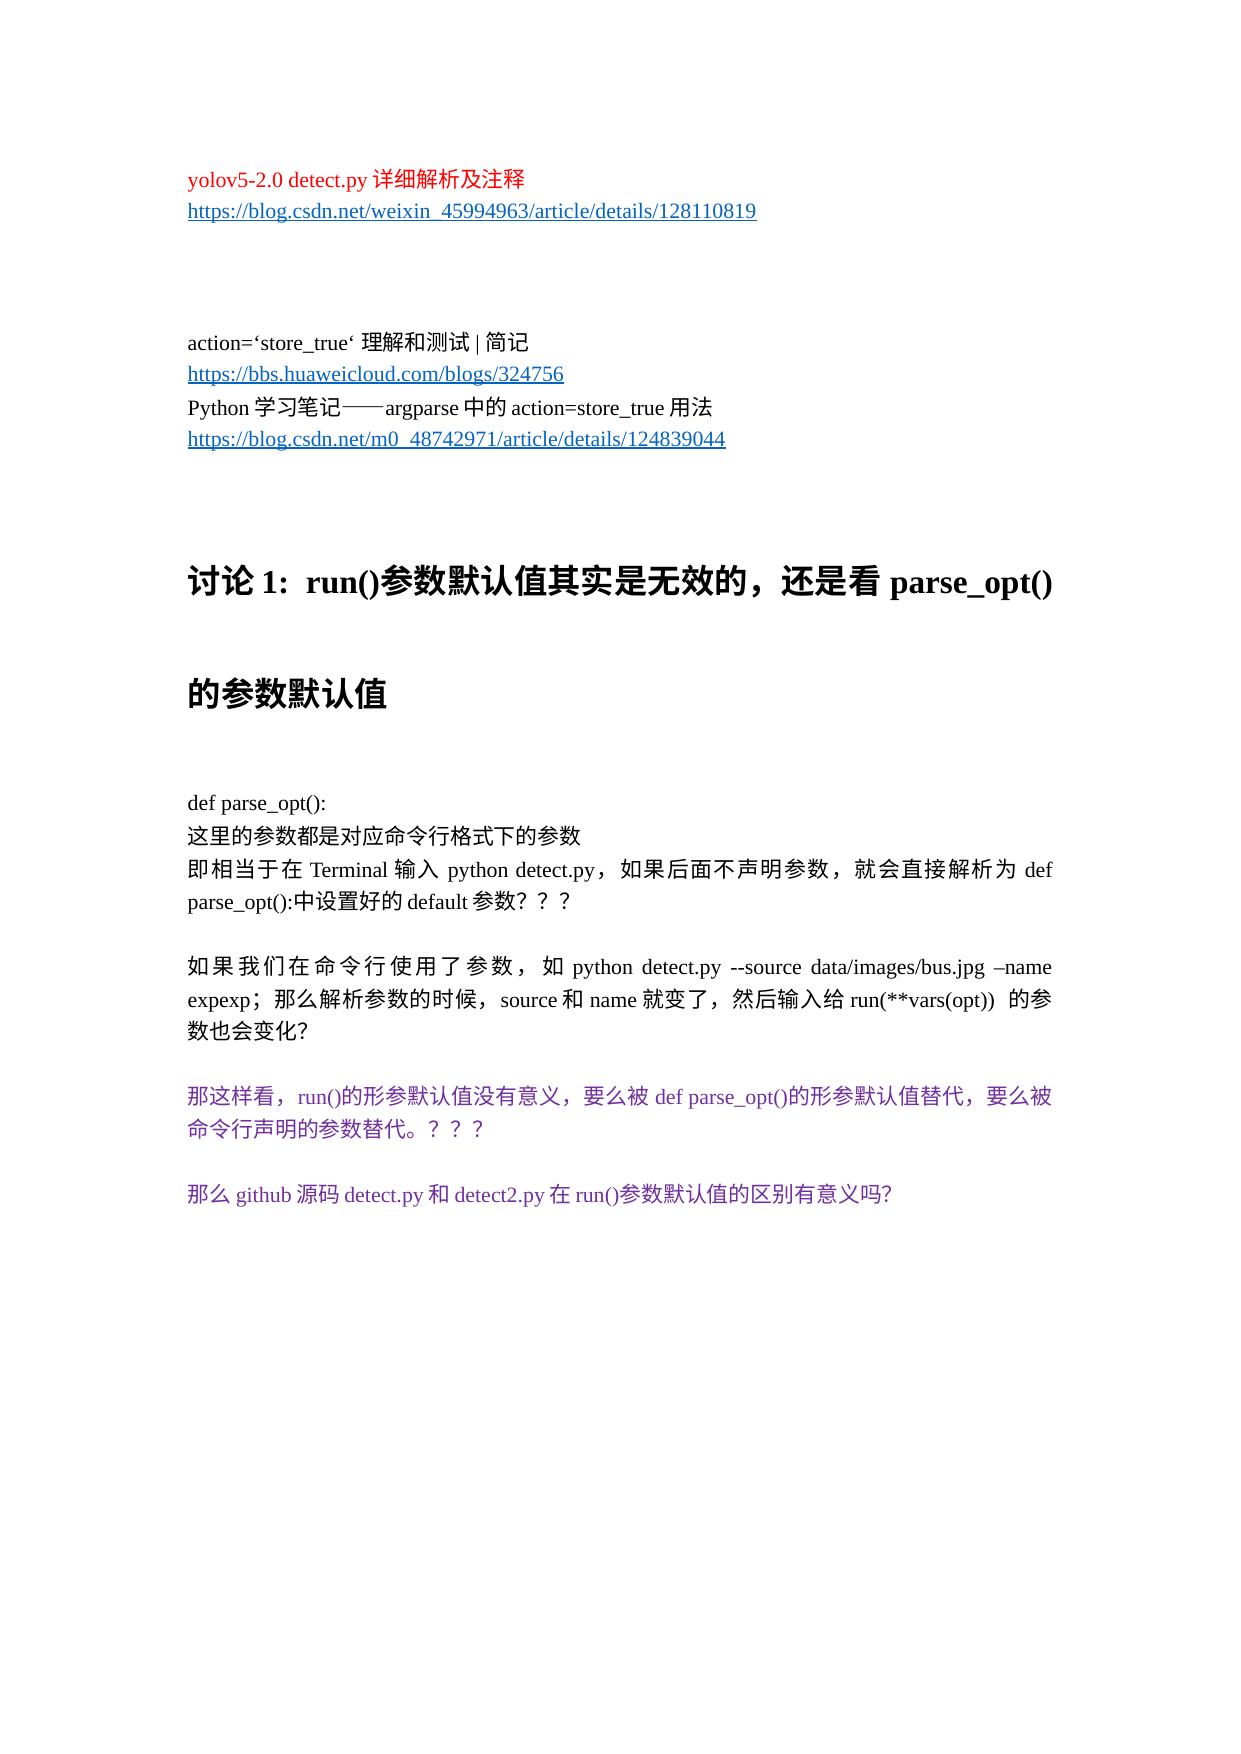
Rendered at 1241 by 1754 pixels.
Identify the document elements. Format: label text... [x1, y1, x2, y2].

text 那这样看，run()的形参默认值没有意义，要么被def parse_opt()的形参默认值替代，要么被命令行声明的参数替代。？？？ [187, 1079, 1053, 1144]
text yolov5-2.0 detect.py详细解析及注释 [187, 162, 1053, 194]
text https://blog.csdn.net/m0_48742971/article/details/124839044 [187, 422, 1053, 454]
text 如果我们在命令行使用了参数，如python detect.py --source data/images/bus.jpg –name expexp；那么解析参数的时候，source和name就变了，然后输入给run(**vars(opt)) 的参数也会变化？ [187, 949, 1053, 1046]
text action=‘store_true‘ 理解和测试 | 简记 [187, 324, 1053, 357]
text 那么github源码detect.py和detect2.py在run()参数默认值的区别有意义吗？ [187, 1176, 1053, 1209]
text https://blog.csdn.net/weixin_45994963/article/details/128110819 [187, 194, 1053, 227]
subtitle 讨论1: run()参数默认值其实是无效的，还是看parse_opt()的参数默认值 [187, 547, 1053, 724]
text 这里的参数都是对应命令行格式下的参数 [187, 819, 1053, 851]
text 即相当于在Terminal输入 python detect.py，如果后面不声明参数，就会直接解析为def parse_opt():中设置好的default参数？？？ [187, 851, 1053, 916]
text Python学习笔记——argparse中的action=store_true用法 [187, 389, 1053, 422]
text https://bbs.huaweicloud.com/blogs/324756 [187, 357, 1053, 389]
text def parse_opt(): [187, 786, 1053, 819]
